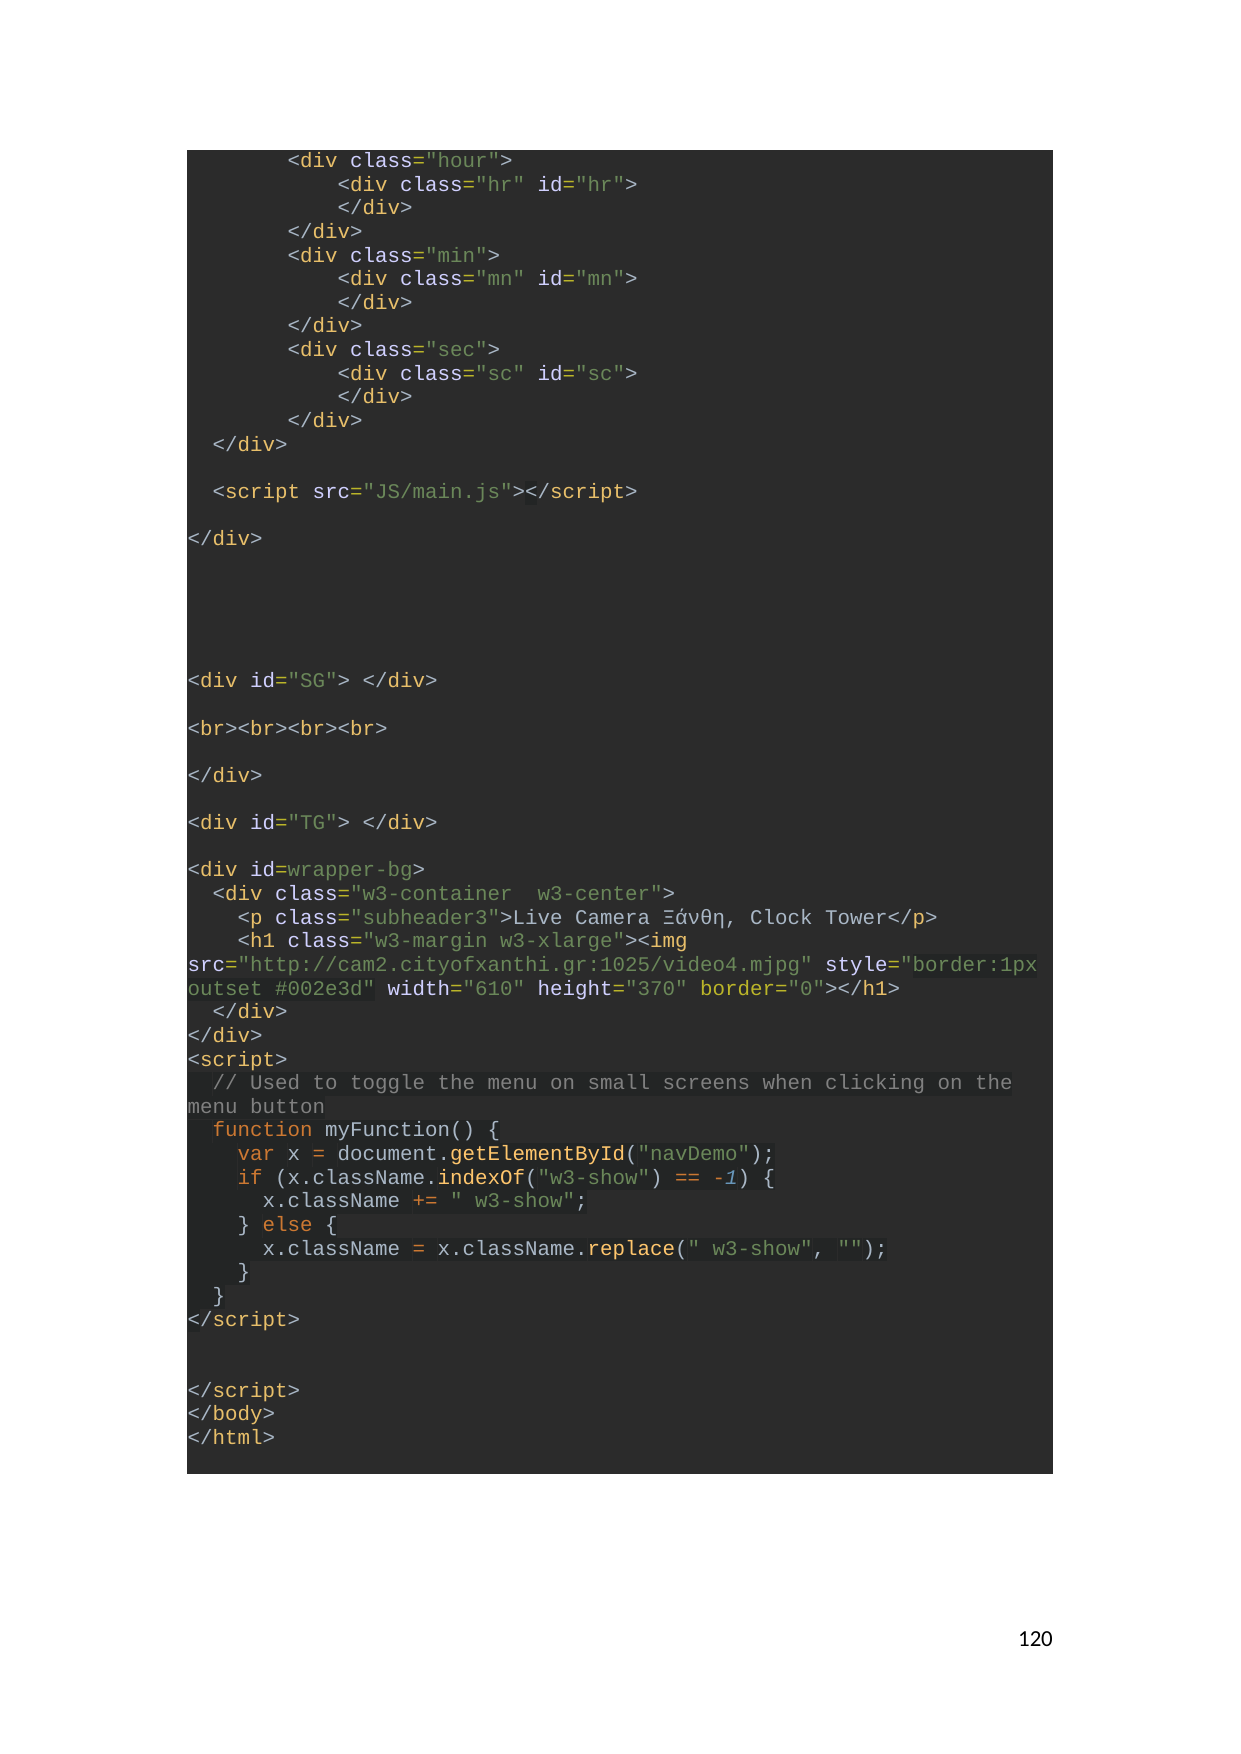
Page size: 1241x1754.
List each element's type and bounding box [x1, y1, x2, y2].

text [187, 150, 1053, 1451]
